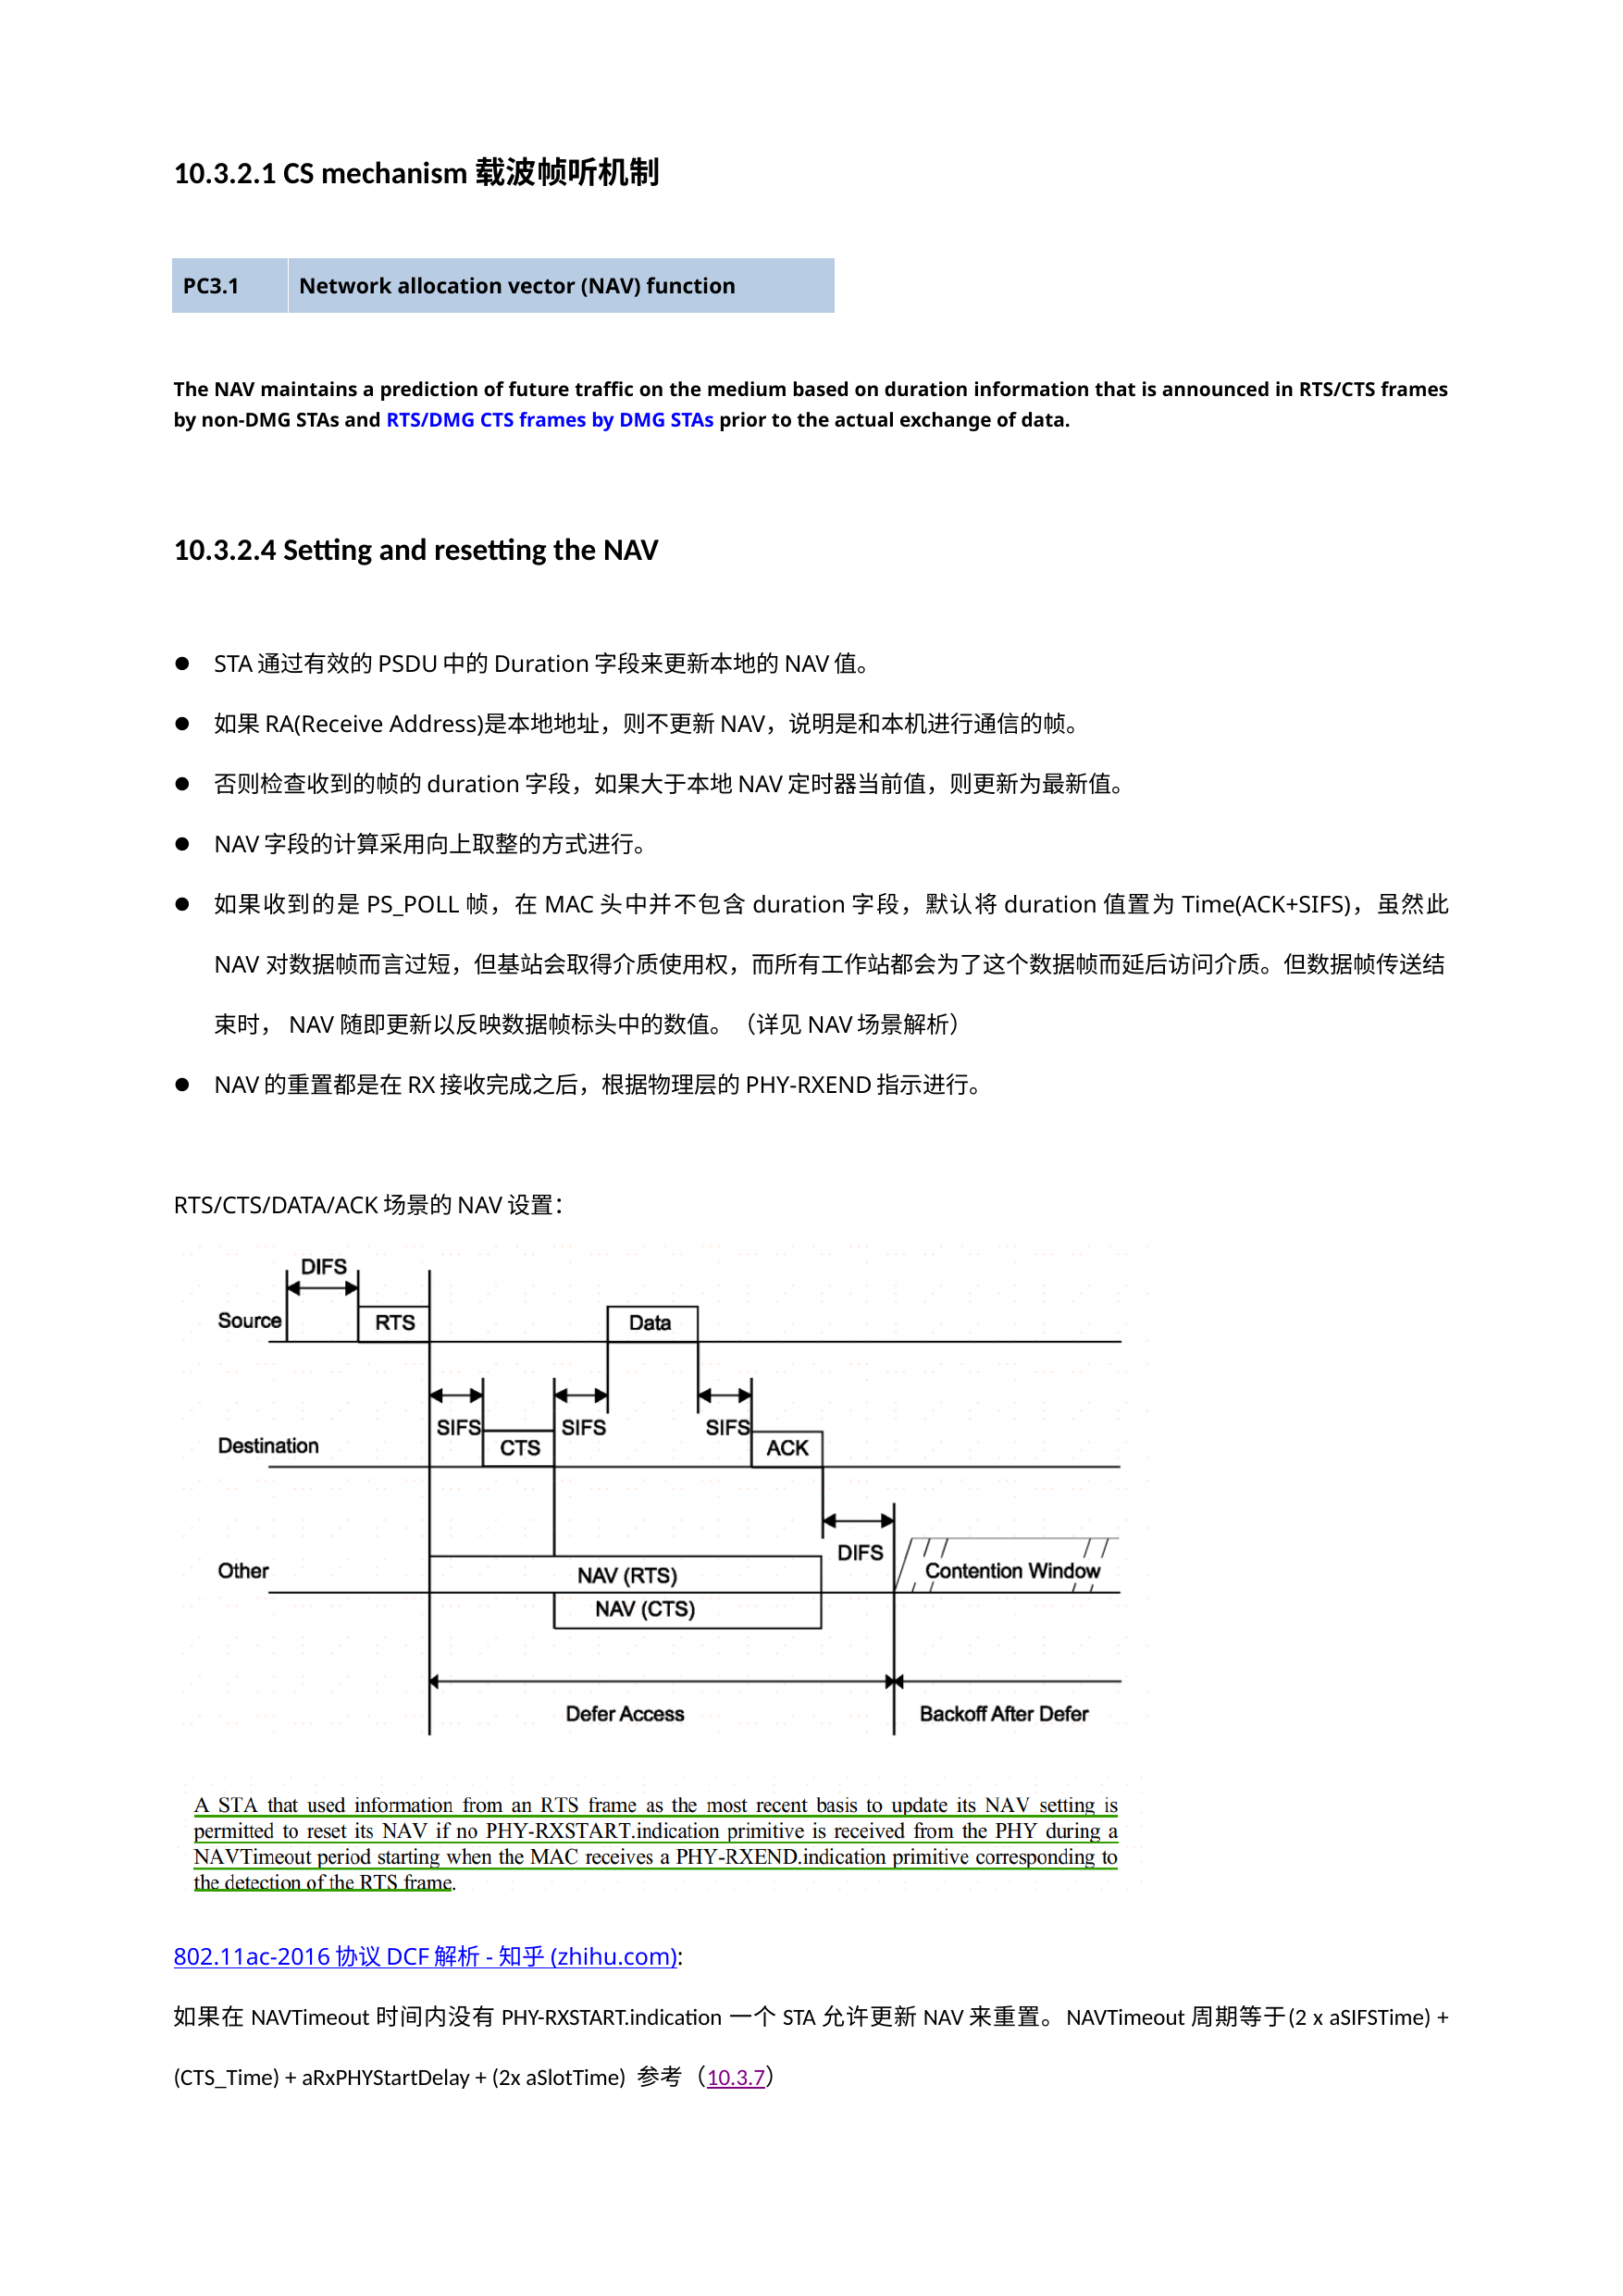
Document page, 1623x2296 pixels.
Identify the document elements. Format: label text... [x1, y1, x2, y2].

table_header PC3.1 [172, 258, 288, 313]
text RTS/CTS/DATA/ACK场景的NAV设置： [173, 1173, 1449, 1234]
list NAV的重置都是在RX接收完成之后，根据物理层的PHY-RXEND指示进行。 [173, 1053, 1449, 1113]
subtitle 10.3.2.4 Setting and resetting the NAV [173, 519, 1449, 579]
list 如果收到的是PS_POLL帧，在MAC头中并不包含duration字段，默认将duration值置为Time(ACK+SIFS)，虽然此 NAV 对数据帧而言过短，但基站会取得介质使用权，而所有工作站都会为了这个数据帧而延后访问介质。但数据帧传送结束时， NAV 随即更新以反映数据帧标头中的数值。（详见NAV场景解析） [173, 873, 1449, 1053]
text The NAV maintains a prediction of future traffic on the medium based on duration information that is announced in RTS/CTS frames by non-DMG STAs and RTS/DMG CTS frames by DMG STAs prior to the actual exchange of data. [173, 374, 1449, 434]
text 802.11ac-2016协议DCF解析 - 知乎 (zhihu.com): [173, 1925, 1449, 1985]
picture [173, 1774, 1146, 1894]
table_header Network allocation vector (NAV) function [289, 258, 835, 313]
subtitle 10.3.2.1 CS mechanism 载波帧听机制 [173, 140, 1449, 200]
text 如果在NAVTimeout时间内没有PHY-RXSTART.indication 一个STA允许更新NAV来重置。NAVTimeout周期等于(2 x aSIFSTime) + (CTS_Time) + aRxPHYStartDelay + (2x aSlotTime) 参考（10.3.7） [173, 1985, 1449, 2105]
list NAV字段的计算采用向上取整的方式进行。 [173, 813, 1449, 873]
picture [173, 1233, 1155, 1749]
list STA通过有效的PSDU中的Duration字段来更新本地的NAV值。 [173, 632, 1449, 692]
list 如果RA(Receive Address)是本地地址，则不更新NAV，说明是和本机进行通信的帧。 [173, 692, 1449, 752]
list 否则检查收到的帧的duration字段，如果大于本地NAV定时器当前值，则更新为最新值。 [173, 752, 1449, 813]
